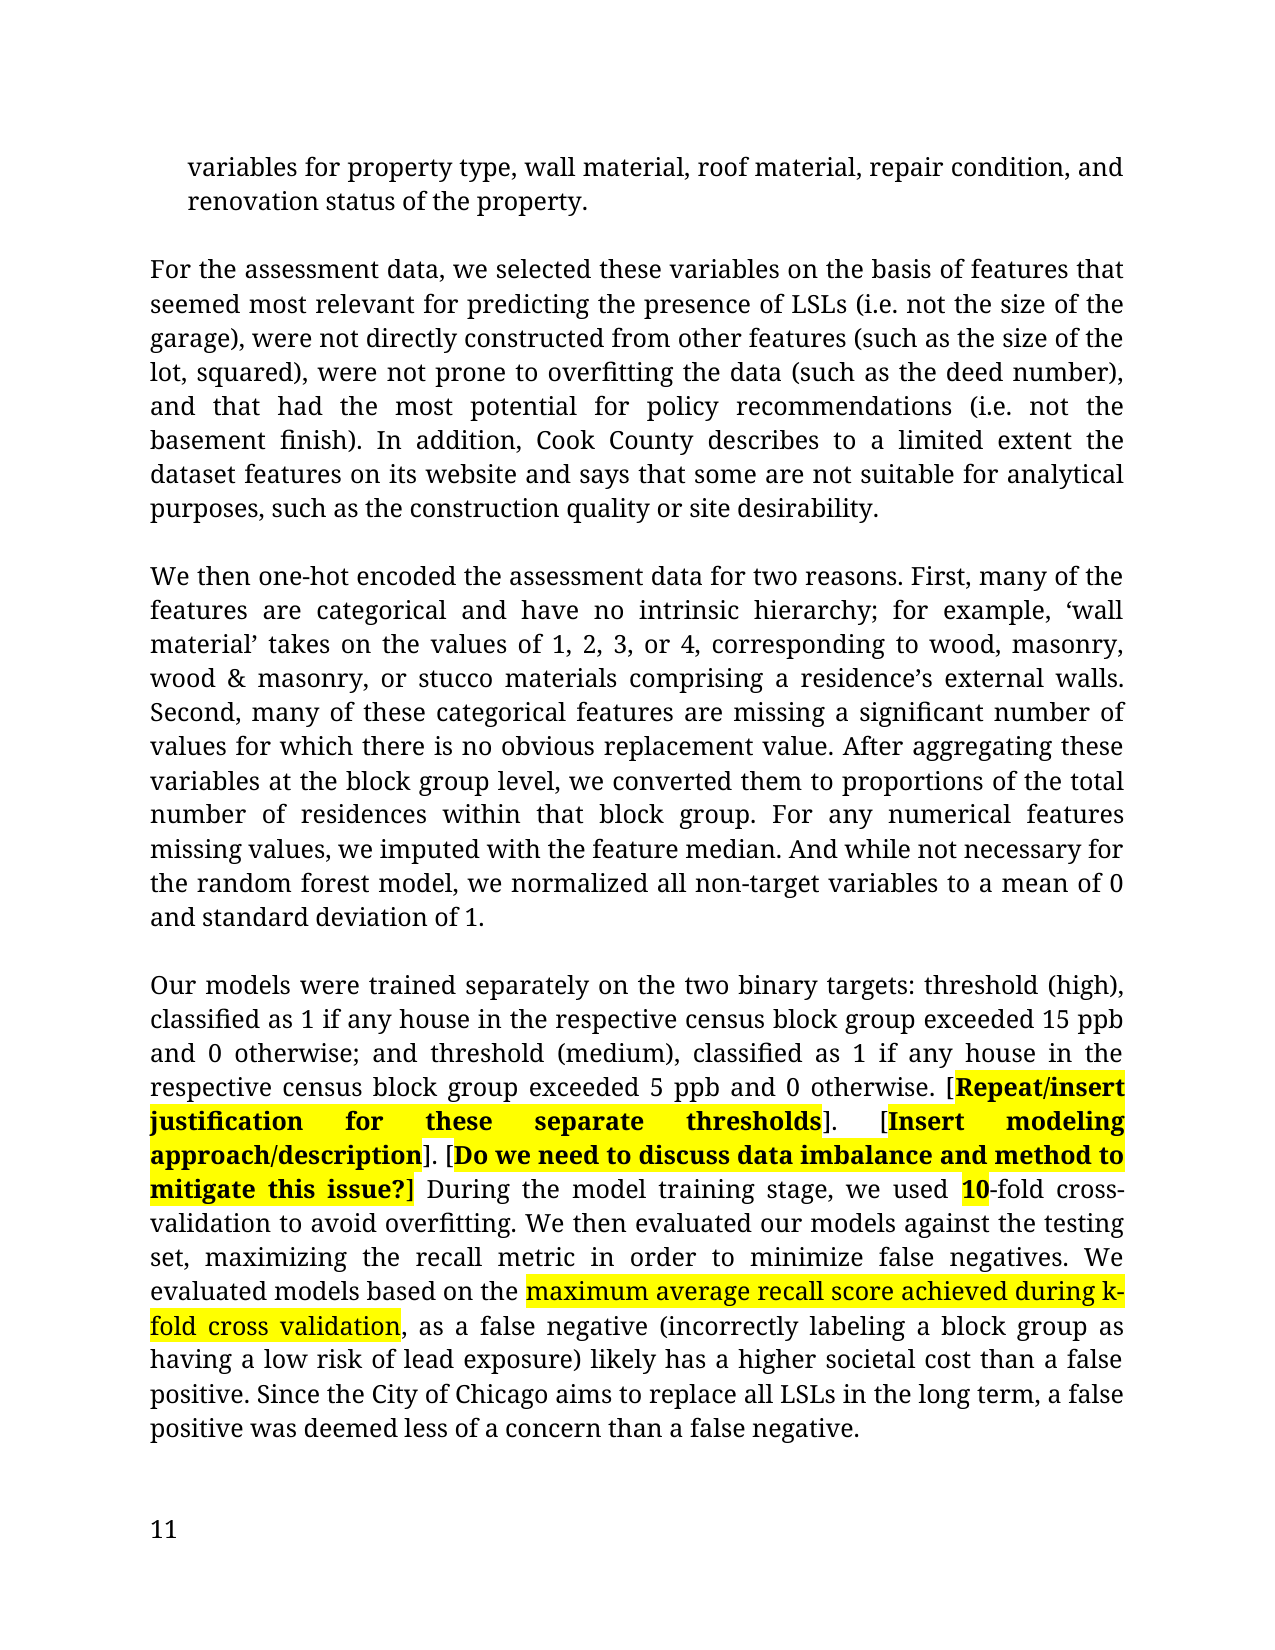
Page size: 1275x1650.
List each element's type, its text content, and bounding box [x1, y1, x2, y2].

text Our models were trained separately on the two binary targets: threshold (high), classified as 1 if any house in the respective census block group exceeded 15 ppb and 0 otherwise; and threshold (medium), classified as 1 if any house in the respective census block group exceeded 5 ppb and 0 otherwise. [Repeat/insert justification for these separate thresholds]. [Insert modeling approach/description]. [Do we need to discuss data imbalance and method to mitigate this issue?] During the model training stage, we used 10-fold cross-validation to avoid overfitting. We then evaluated our models against the testing set, maximizing the recall metric in order to minimize false negatives. We evaluated models based on the maximum average recall score achieved during k-fold cross validation, as a false negative (incorrectly labeling a block group as having a low risk of lead exposure) likely has a higher societal cost than a false positive. Since the City of Chicago aims to replace all LSLs in the long term, a false positive was deemed less of a concern than a false negative. [150, 967, 1125, 1138]
text We then one-hot encoded the assessment data for two reasons. First, many of the features are categorical and have no intrinsic hierarchy; for example, ‘wall material’ takes on the values of 1, 2, 3, or 4, corresponding to wood, masonry, wood & masonry, or stucco materials comprising a residence’s external walls. Second, many of these categorical features are missing a significant number of values for which there is no obvious replacement value. After aggregating these variables at the block group level, we converted them to proportions of the total number of residences within that block group. For any numerical features missing values, we imputed with the feature median. And while not necessary for the random forest model, we normalized all non-target variables to a mean of 0 and standard deviation of 1. [150, 559, 1125, 933]
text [187, 150, 1125, 218]
text Our models were trained separately on the two binary targets: threshold (high), classified as 1 if any house in the respective census block group exceeded 15 ppb and 0 otherwise; and threshold (medium), classified as 1 if any house in the respective census block group exceeded 5 ppb and 0 otherwise. [Repeat/insert justification for these separate thresholds]. [Insert modeling approach/description]. [Do we need to discuss data imbalance and method to mitigate this issue?] During the model training stage, we used 10-fold cross-validation to avoid overfitting. We then evaluated our models against the testing set, maximizing the recall metric in order to minimize false negatives. We evaluated models based on the maximum average recall score achieved during k-fold cross validation, as a false negative (incorrectly labeling a block group as having a low risk of lead exposure) likely has a higher societal cost than a false positive. Since the City of Chicago aims to replace all LSLs in the long term, a false positive was deemed less of a concern than a false negative. [150, 1138, 1125, 1444]
text For the assessment data, we selected these variables on the basis of features that seemed most relevant for predicting the presence of LSLs (i.e. not the size of the garage), were not directly constructed from other features (such as the size of the lot, squared), were not prone to overfitting the data (such as the deed number), and that had the most potential for policy recommendations (i.e. not the basement finish). In addition, Cook County describes to a limited extent the dataset features on its website and says that some are not suitable for analytical purposes, such as the construction quality or site desirability. [150, 252, 1125, 525]
